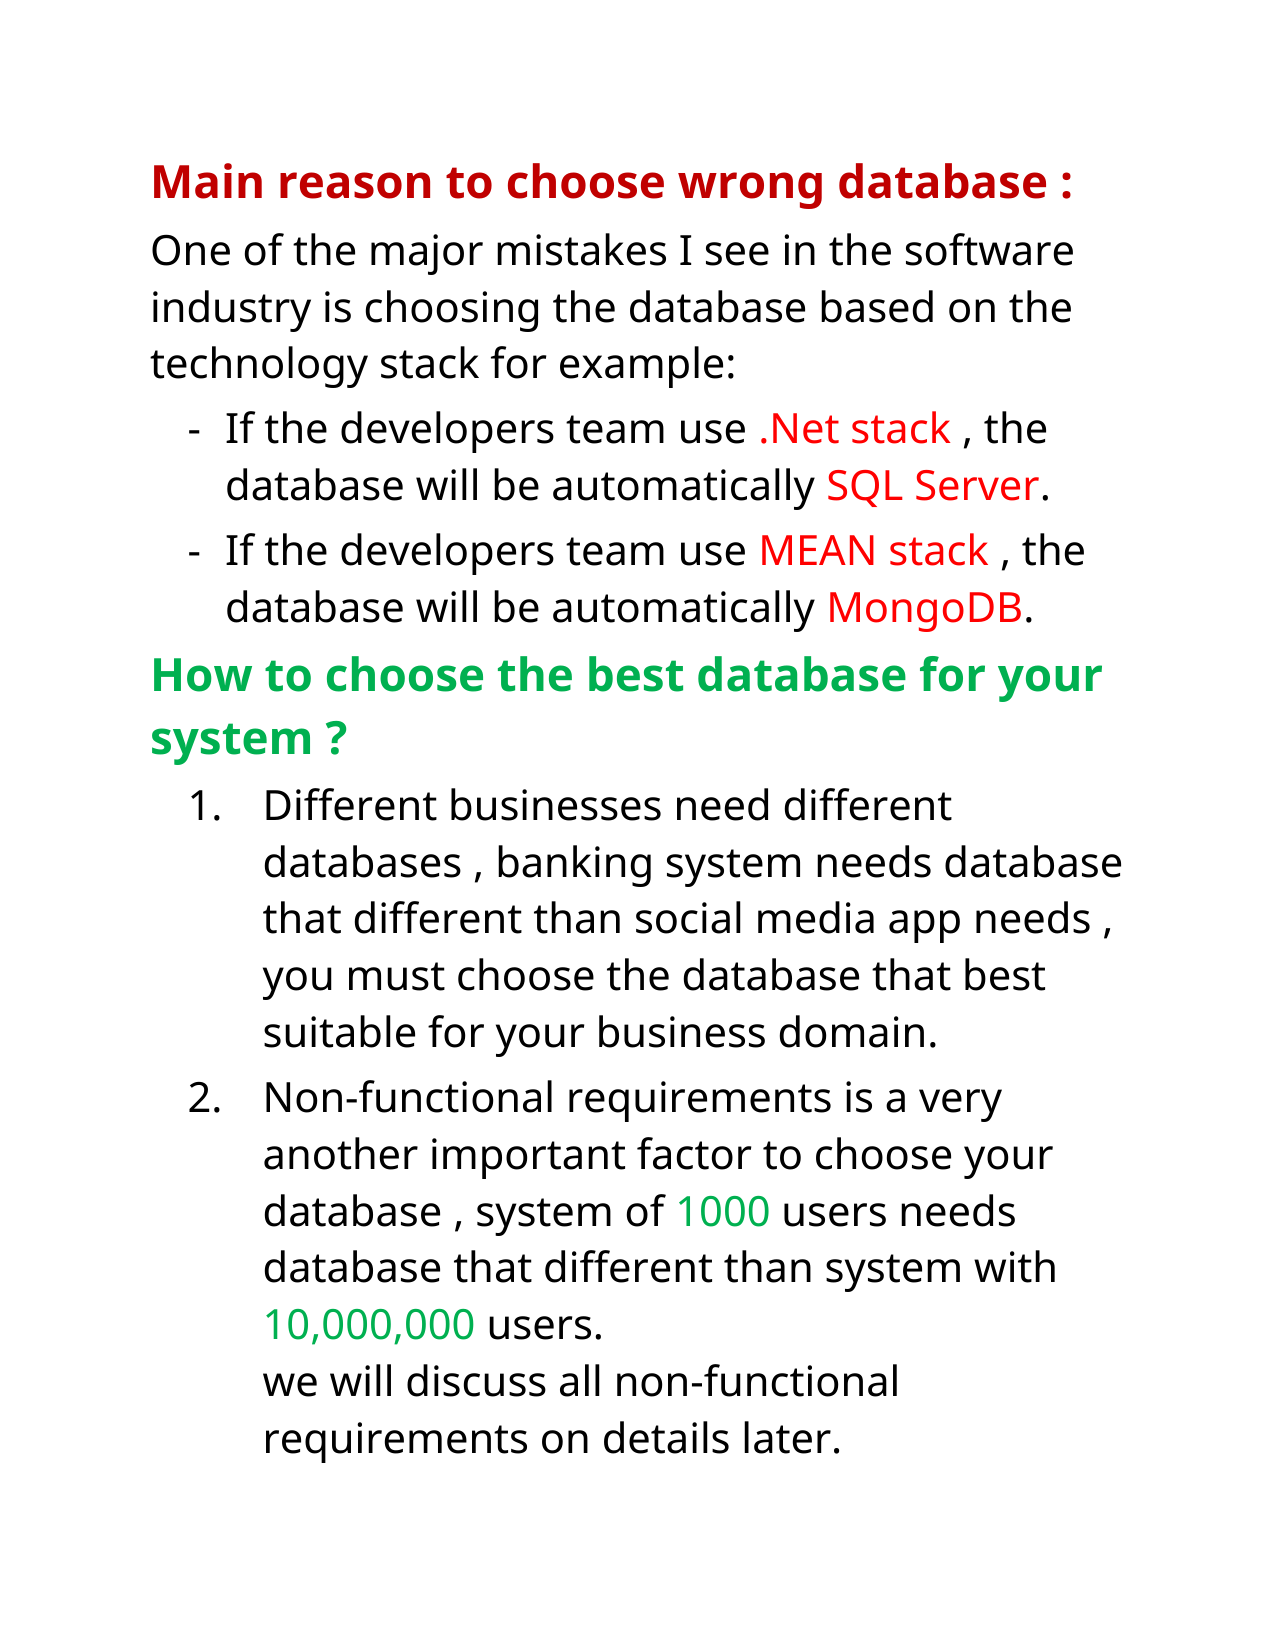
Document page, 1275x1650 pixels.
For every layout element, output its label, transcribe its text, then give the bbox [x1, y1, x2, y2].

list If the developers team use .Net stack , the database will be automatically SQL Server. [187, 399, 1125, 513]
list Non-functional requirements is a very another important factor to choose your database , system of 1000 users needs database that different than system with 10,000,000 users. we will discuss all non-functional requirements on details later. [187, 1068, 1125, 1465]
list Different businesses need different databases , banking system needs database that different than social media app needs , you must choose the database that best suitable for your business domain. [187, 776, 1125, 1059]
text One of the major mistakes I see in the software industry is choosing the database based on the technology stack for example: [150, 221, 1125, 391]
text Main reason to choose wrong database : [150, 150, 1125, 212]
text How to choose the best database for your system ? [150, 643, 1125, 767]
list If the developers team use MEAN stack , the database will be automatically MongoDB. [187, 521, 1125, 634]
